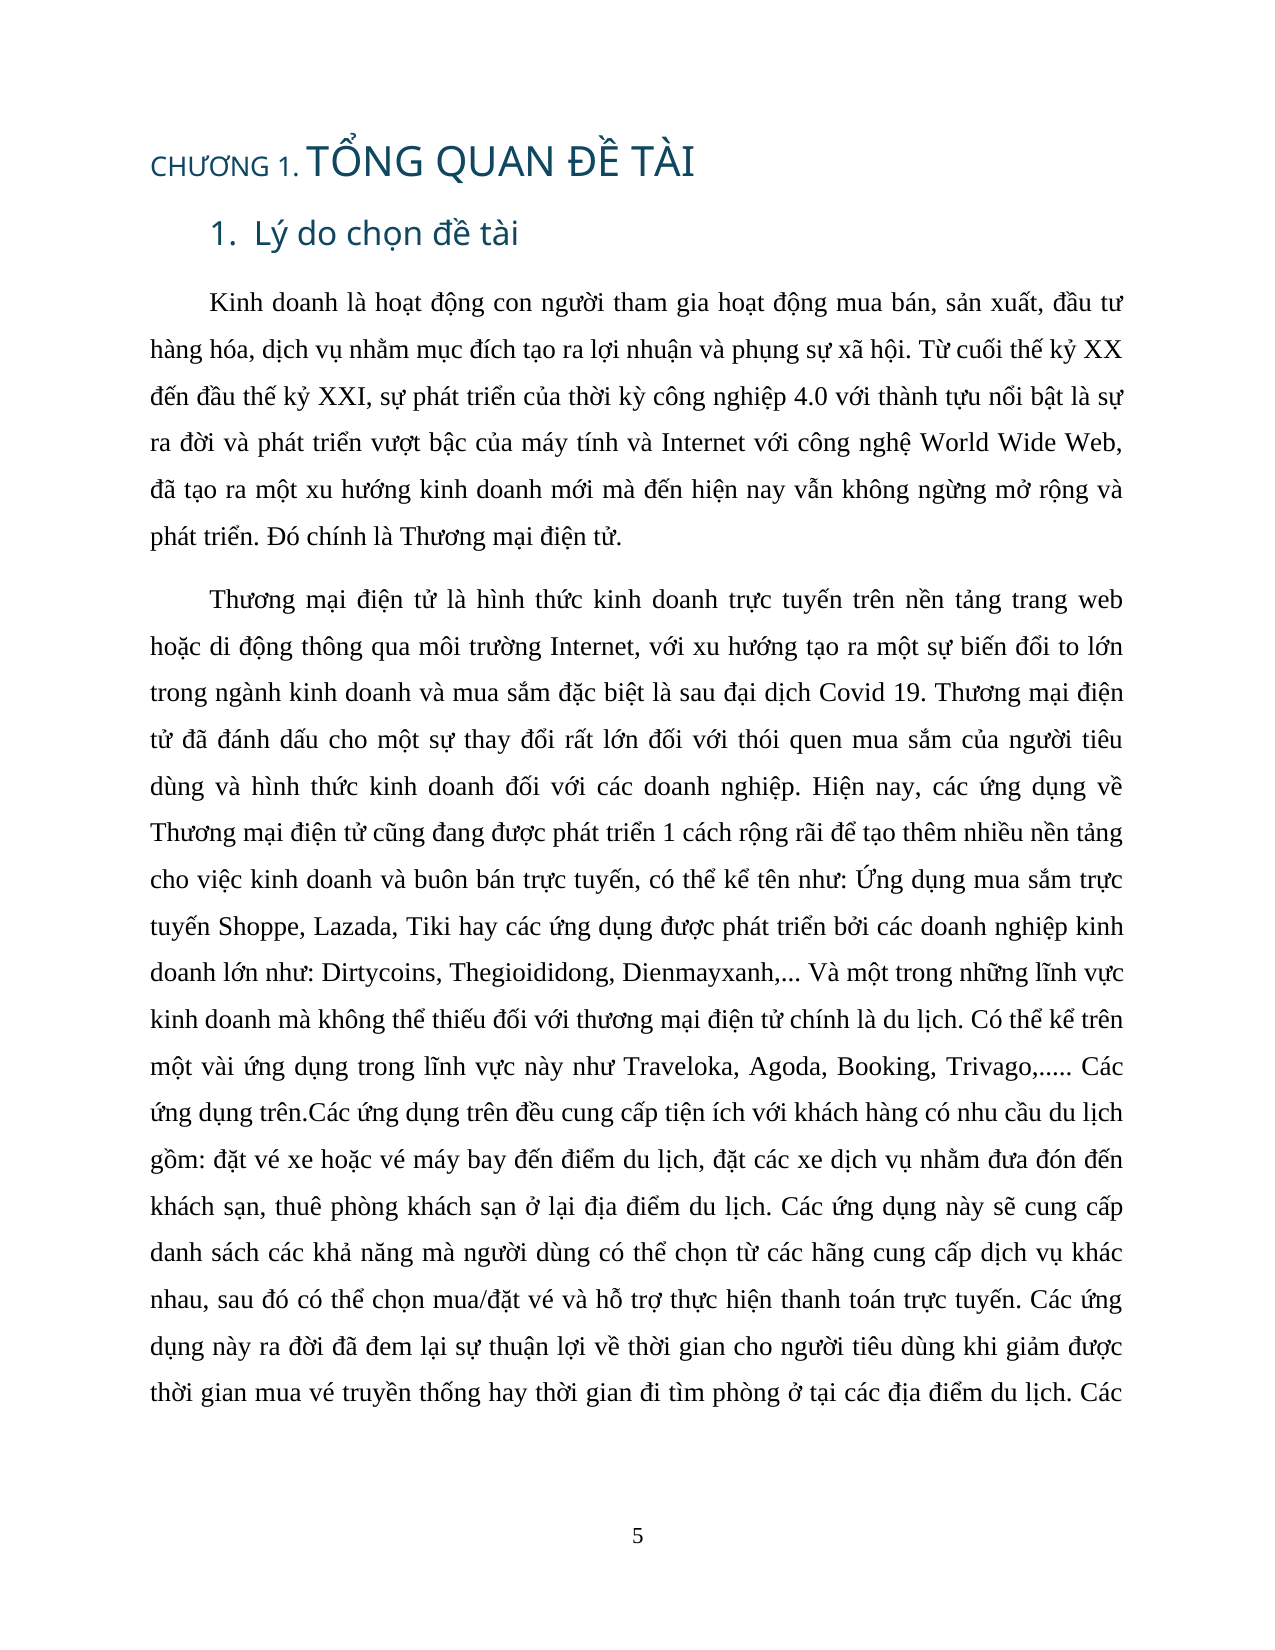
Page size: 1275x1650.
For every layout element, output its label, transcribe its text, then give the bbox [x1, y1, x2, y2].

subtitle CHƯƠNG 1. TỔNG QUAN ĐỀ TÀI [150, 132, 1125, 189]
subtitle Lý do chọn đề tài [209, 210, 1125, 255]
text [150, 583, 1125, 1407]
text Kinh doanh là hoạt động con người tham gia hoạt động mua bán, sản xuất, đầu tư hàng hóa, dịch vụ nhằm mục đích tạo ra lợi nhuận và phụng sự xã hội. Từ cuối thế kỷ XX đến đầu thế kỷ XXI, sự phát triển của thời kỳ công nghiệp 4.0 với thành tựu nổi bật là sự ra đời và phát triển vượt bậc của máy tính và Internet với công nghệ World Wide Web, đã tạo ra một xu hướng kinh doanh mới mà đến hiện nay vẫn không ngừng mở rộng và phát triển. Đó chính là Thương mại điện tử. [150, 286, 1125, 551]
